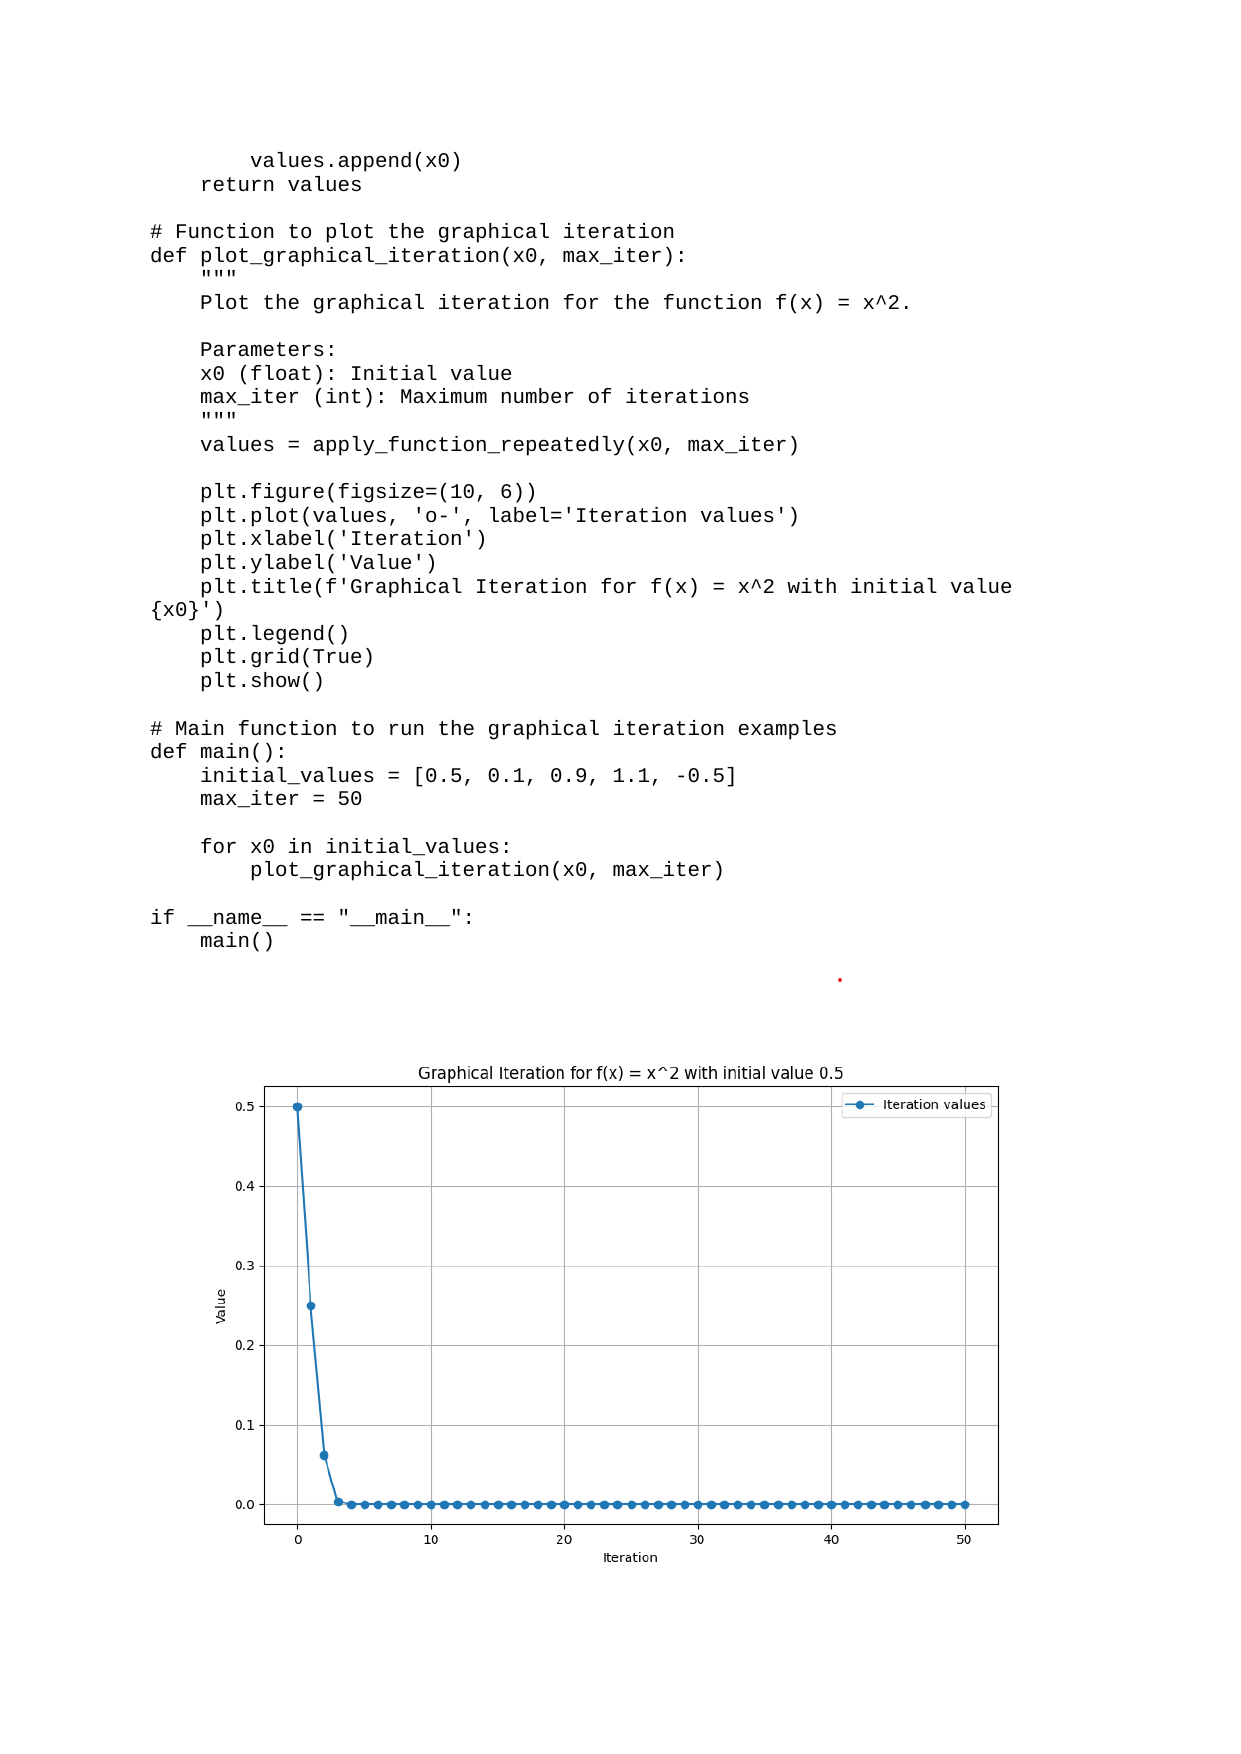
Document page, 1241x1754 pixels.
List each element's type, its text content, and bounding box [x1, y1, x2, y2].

text def main(): [150, 741, 1090, 765]
text plt.xlabel('Iteration') [150, 528, 1090, 552]
text plt.plot(values, 'o-', label='Iteration values') [150, 505, 1090, 528]
text for x0 in initial_values: [150, 836, 1090, 859]
text plt.legend() [150, 623, 1090, 647]
text # Function to plot the graphical iteration [150, 221, 1090, 244]
text plt.title(f'Graphical Iteration for f(x) = x^2 with initial value {x0}') [150, 576, 1090, 623]
text Parameters: [150, 339, 1090, 363]
text plt.figure(figsize=(10, 6)) [150, 481, 1090, 505]
text """ [150, 268, 1090, 292]
text max_iter = 50 [150, 788, 1090, 812]
text x0 (float): Initial value [150, 363, 1090, 386]
text plt.grid(True) [150, 647, 1090, 670]
text # Main function to run the graphical iteration examples [150, 717, 1090, 741]
text if __name__ == "__main__": [150, 907, 1090, 930]
text plot_graphical_iteration(x0, max_iter) [150, 859, 1090, 883]
text max_iter (int): Maximum number of iterations [150, 386, 1090, 410]
text Plot the graphical iteration for the function f(x) = x^2. [150, 292, 1090, 316]
text """ [150, 410, 1090, 434]
text main() [150, 930, 1090, 954]
text plt.ylabel('Value') [150, 552, 1090, 576]
text values = apply_function_repeatedly(x0, max_iter) [150, 434, 1090, 457]
text def plot_graphical_iteration(x0, max_iter): [150, 244, 1090, 268]
picture [150, 977, 1091, 1575]
text initial_values = [0.5, 0.1, 0.9, 1.1, -0.5] [150, 765, 1090, 788]
text return values [150, 174, 1090, 197]
text values.append(x0) [150, 150, 1090, 174]
text plt.show() [150, 670, 1090, 694]
